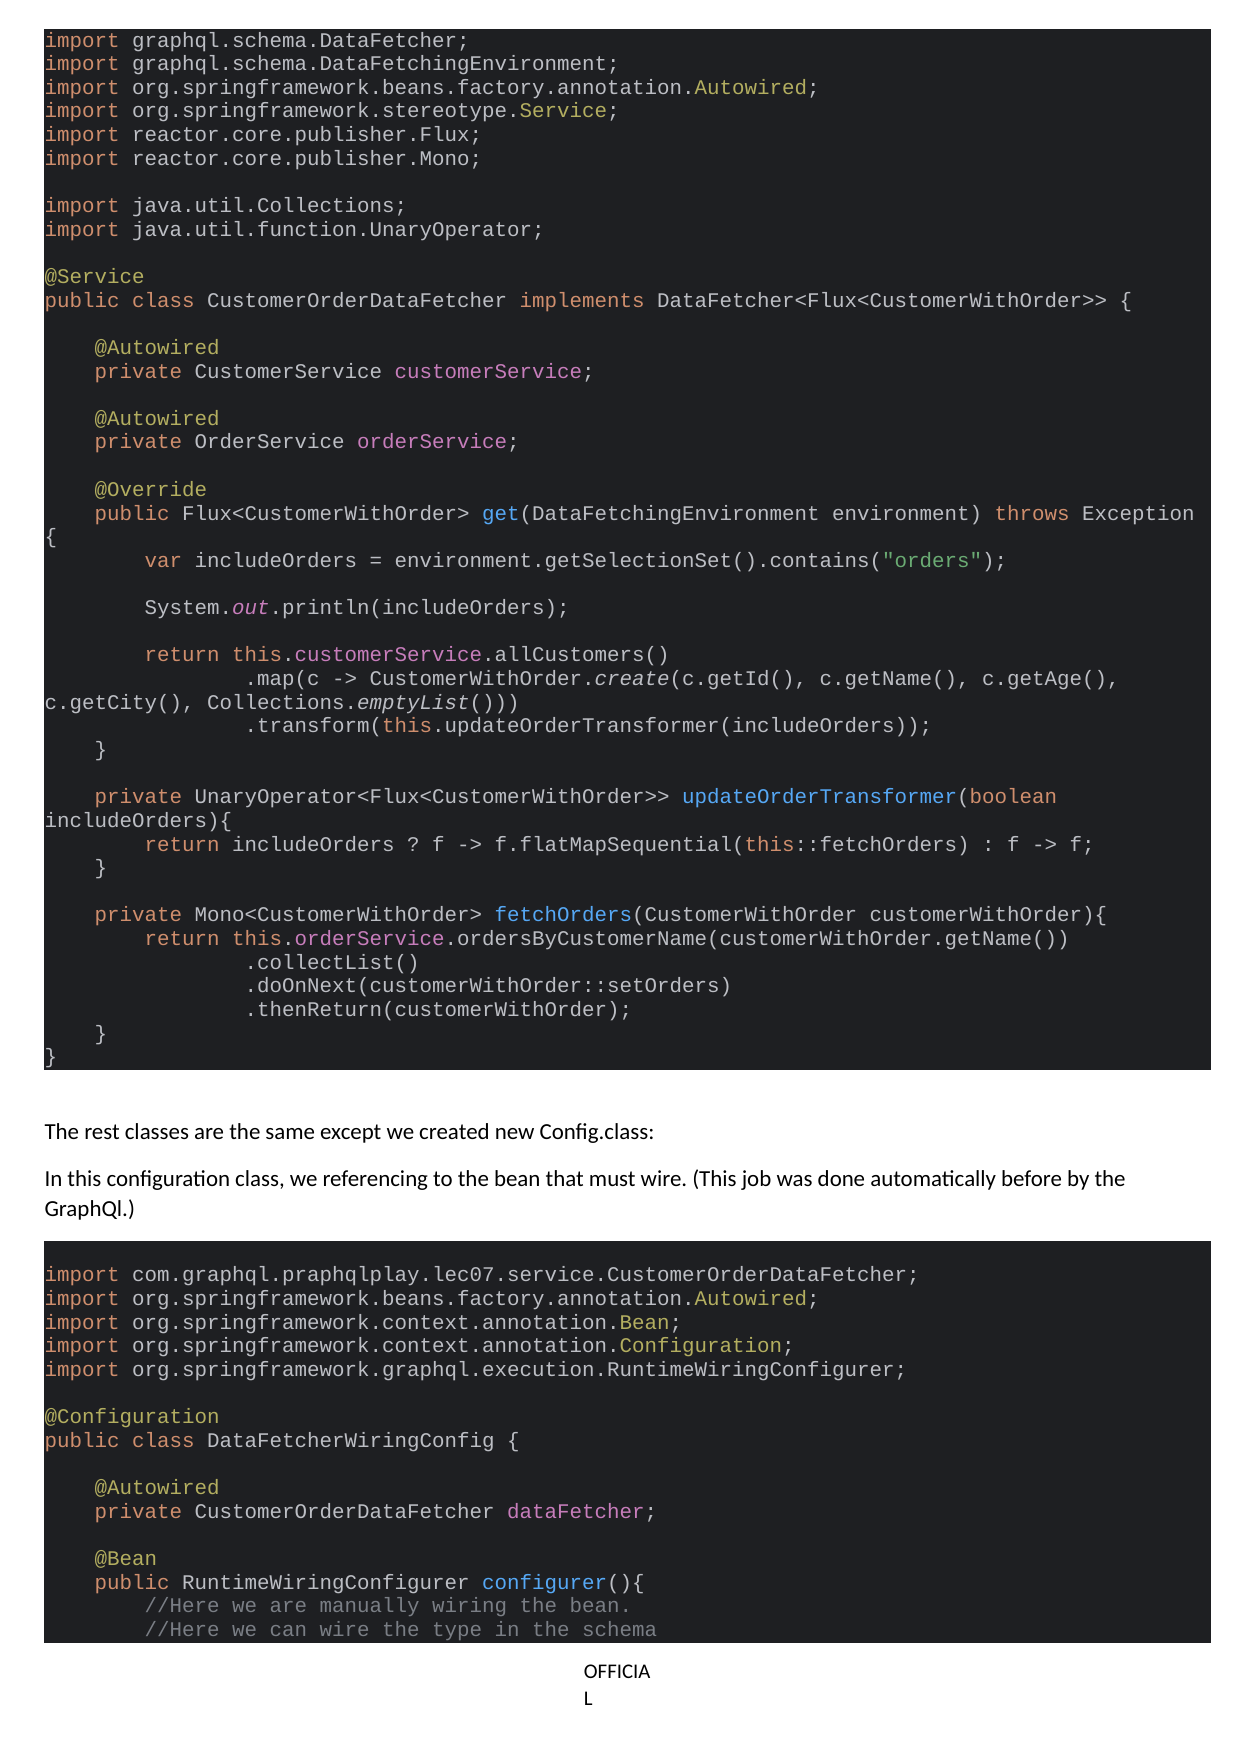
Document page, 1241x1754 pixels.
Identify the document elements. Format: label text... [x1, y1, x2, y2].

text The rest classes are the same except we created new Config.class: [44, 1117, 1211, 1145]
text In this configuration class, we referencing to the bean that must wire. (This job was done automatically before by the GraphQl.) [44, 1164, 1211, 1222]
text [44, 1241, 1211, 1643]
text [44, 29, 1211, 1070]
